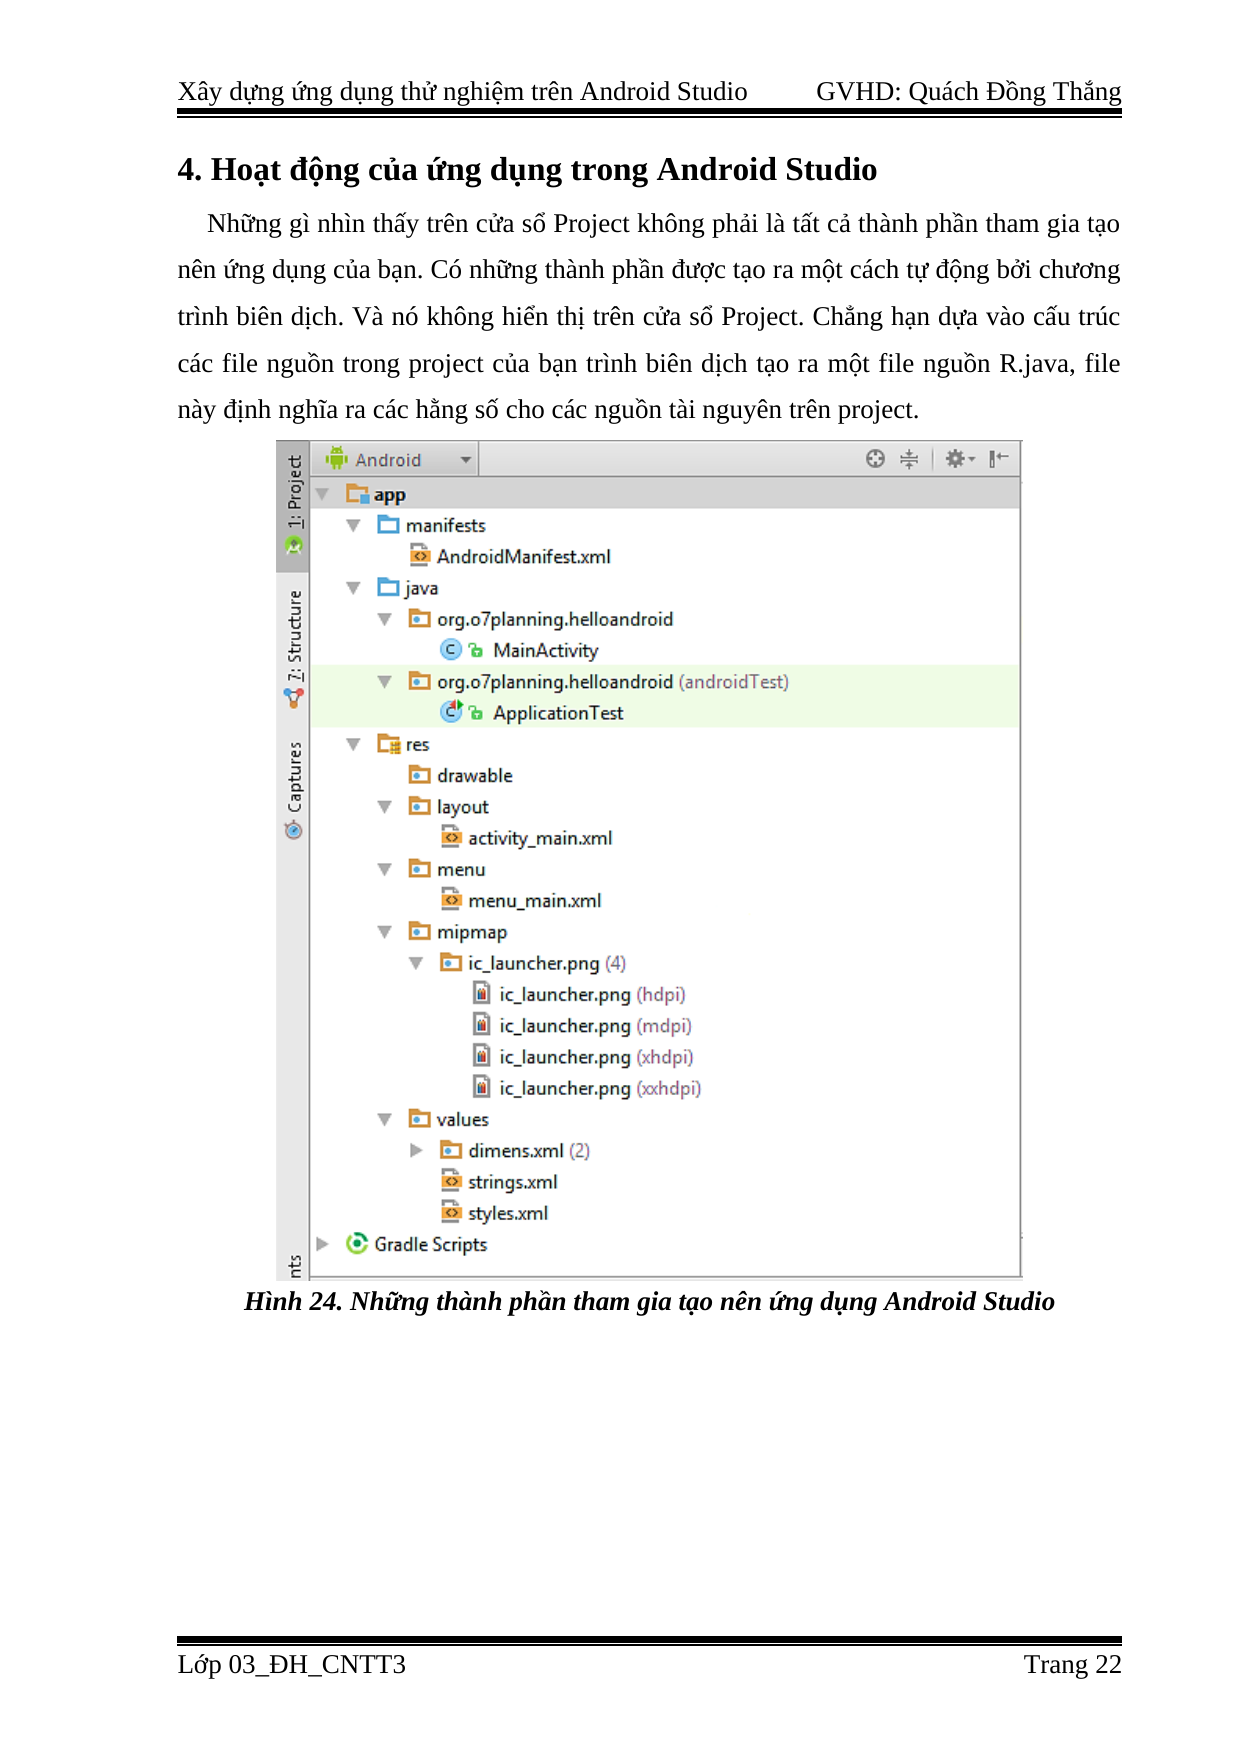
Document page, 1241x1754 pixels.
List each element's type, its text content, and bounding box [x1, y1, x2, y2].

text Những gì nhìn thấy trên cửa sổ Project không phải là tất cả thành phần tham gia tạo nên ứng dụng của bạn. Có những thành phần được tạo ra một cách tự động bởi chương trình biên dịch. Và nó không hiển thị trên cửa sổ Project. Chẳng hạn dựa vào cấu trúc các file nguồn trong project của bạn trình biên dịch tạo ra một file nguồn R.java, file này định nghĩa ra các hằng số cho các nguồn tài nguyên trên project. [177, 207, 1122, 424]
subtitle Hình 24. Những thành phần tham gia tạo nên ứng dụng Android Studio [177, 1285, 1122, 1317]
picture [276, 440, 1023, 1281]
subtitle 4. Hoạt động của ứng dụng trong Android Studio [177, 149, 1122, 188]
